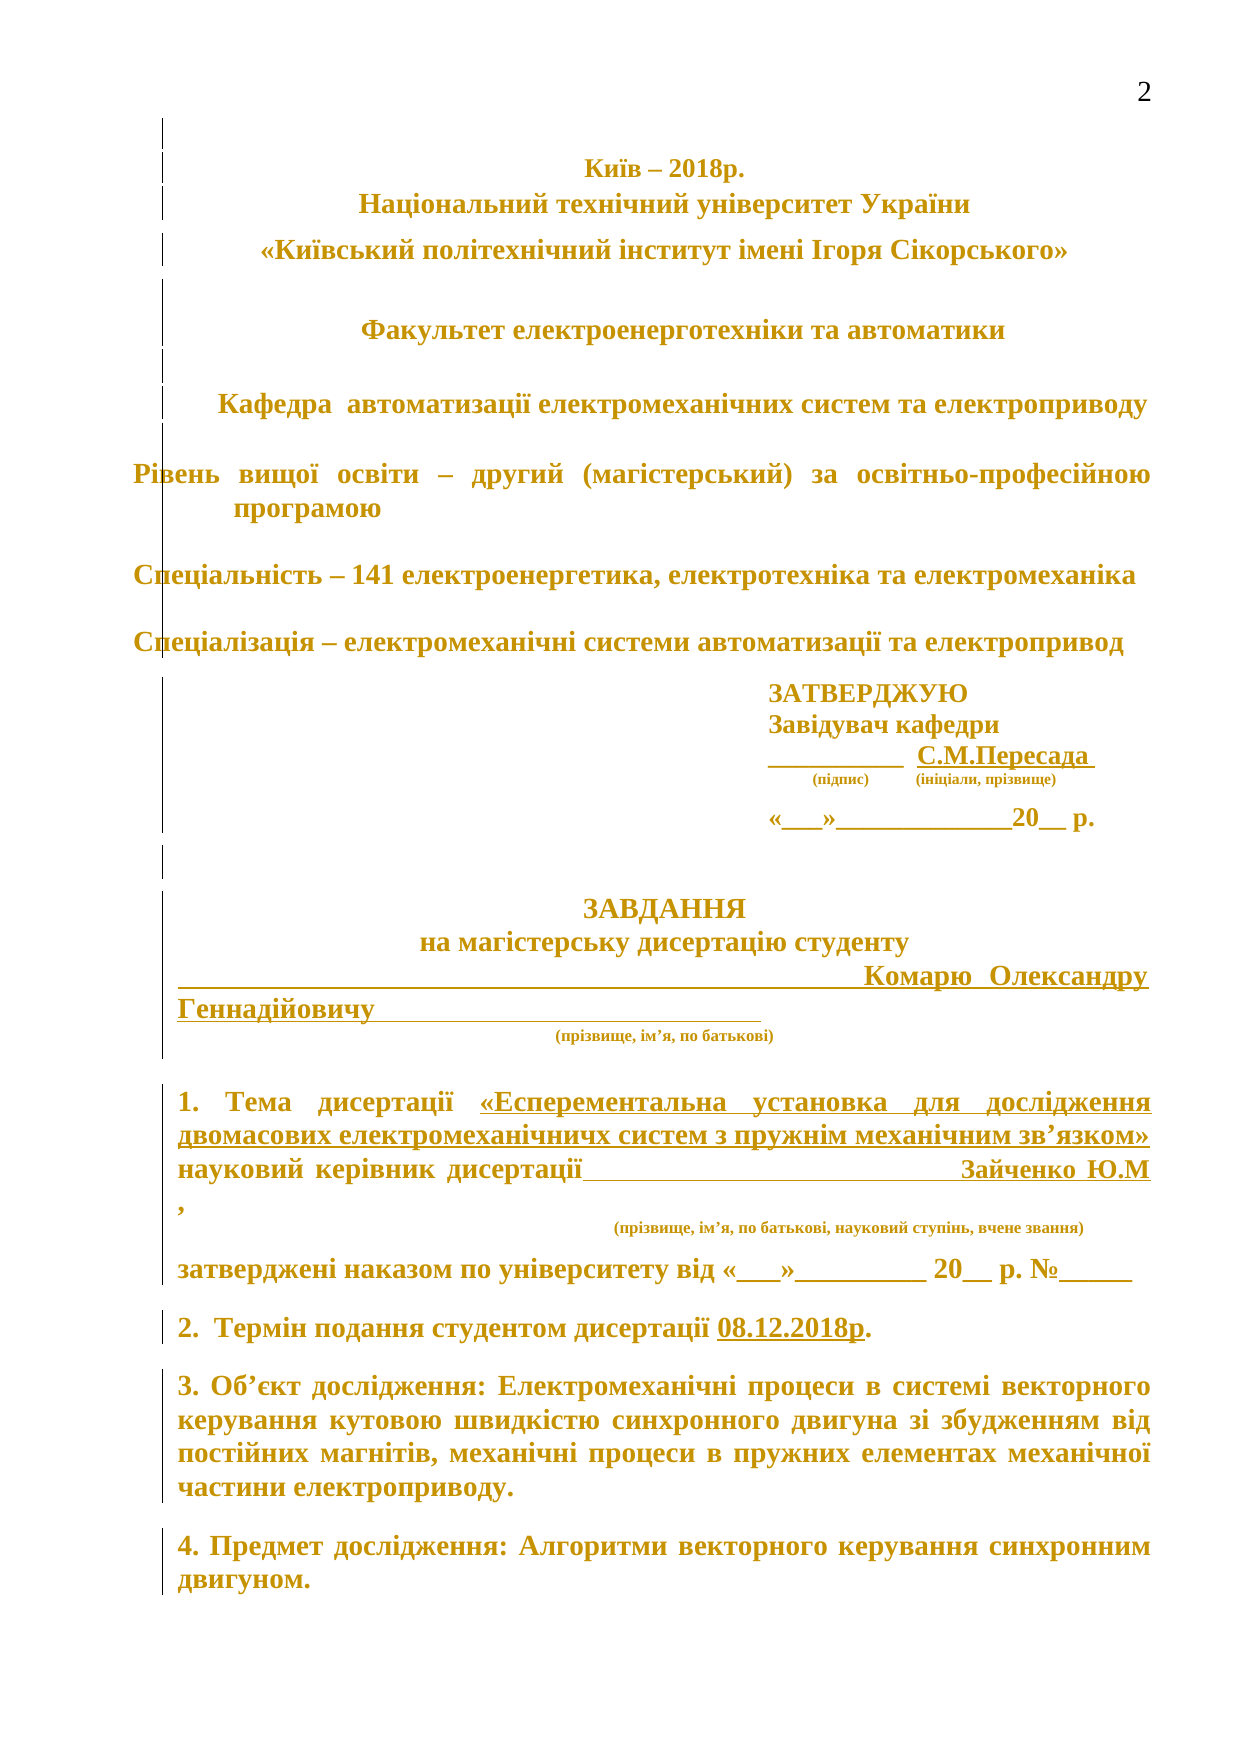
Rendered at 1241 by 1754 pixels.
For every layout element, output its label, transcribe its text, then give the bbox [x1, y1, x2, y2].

text «___»_____________20__ р. [768, 801, 1152, 832]
text (прізвище, ім’я, по батькові) [177, 1025, 1152, 1059]
text на магістерську дисертацію студенту [177, 924, 1152, 958]
text науковий керівник дисертації Зайченко Ю.М , [177, 1151, 1152, 1218]
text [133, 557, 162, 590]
text Факультет електроенерготехніки та автоматики [177, 312, 1152, 346]
text Комарю Олександру Геннадійовичу [177, 958, 1152, 1025]
text Спеціалізація – електромеханічні системи автоматизації та електропривод [163, 624, 1152, 657]
text 4. Предмет дослідження: Алгоритми векторного керування синхронним двигуном. [177, 1528, 1152, 1595]
text Кафедра автоматизації електромеханічних систем та електроприводу [177, 386, 1152, 419]
text 3. Об’єкт дослідження: Електромеханічні процеси в системі векторного керування кутовою швидкістю синхронного двигуна зі збудженням від постійних магнітів, механічні процеси в пружних елементах механічної частини електроприводу. [177, 1368, 1152, 1503]
text Спеціальність – 141 електроенергетика, електротехніка та електромеханіка [163, 557, 1152, 590]
text Національний технічний університет України [177, 186, 1152, 220]
text Київ – 2018р. [177, 152, 1152, 183]
text (прізвище, ім’я, по батькові, науковий ступінь, вчене звання) [177, 1218, 1152, 1251]
text Завідувач кафедри [768, 708, 1152, 739]
text 1. Тема дисертації «Есперементальна установка для дослідження двомасових електромеханічничх систем з пружнім механічним зв’язком» [177, 1084, 1152, 1151]
text 2. Термін подання студентом дисертації 08.12.2018р. [177, 1310, 1152, 1343]
text Рівень вищої освіти – другий (магістерський) за освітньо-професійною програмою [163, 456, 1152, 523]
text __________ С.М.Пересада [768, 739, 1152, 770]
text «Київський політехнічний інститут імені Ігоря Сікорського» [177, 232, 1152, 266]
text ЗАВДАННЯ [177, 891, 1152, 924]
text (підпис) (ініціали, прізвище) [768, 770, 1152, 801]
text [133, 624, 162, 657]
text затверджені наказом по університету від «___»_________ 20__ р. №_____ [177, 1251, 1152, 1285]
text ЗАТВЕРДЖУЮ [768, 677, 1152, 708]
